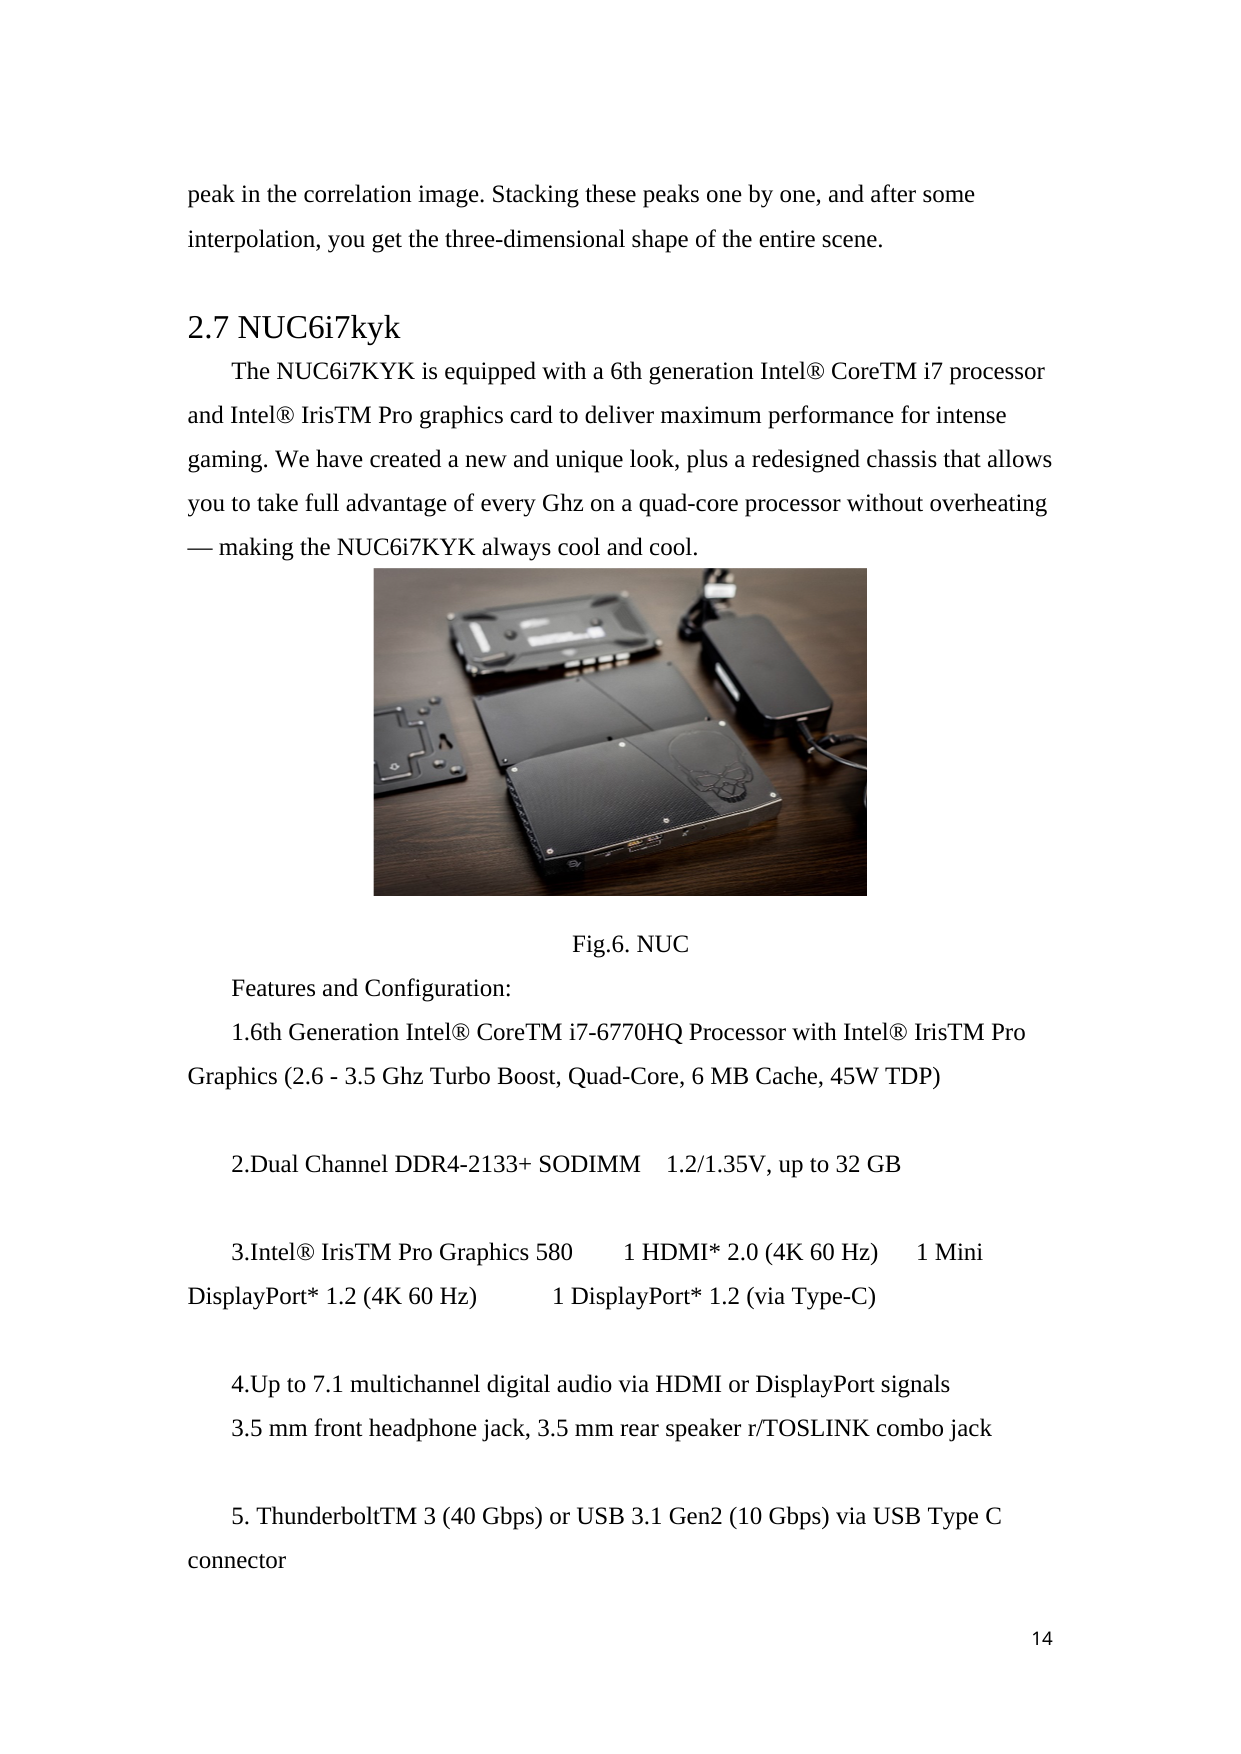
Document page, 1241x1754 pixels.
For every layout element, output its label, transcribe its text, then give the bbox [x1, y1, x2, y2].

picture [373, 568, 867, 896]
text The NUC6i7KYK is equipped with a 6th generation Intel® CoreTM i7 processor and Intel® IrisTM Pro graphics card to deliver maximum performance for intense gaming. We have created a new and unique look, plus a redesigned chassis that allows you to take full advantage of every Ghz on a quad-core processor without overheating — making the NUC6i7KYK always cool and cool. [187, 348, 1053, 568]
text 3.5 mm front headphone jack, 3.5 mm rear speaker r/TOSLINK combo jack [187, 1406, 1053, 1450]
text 4.Up to 7.1 multichannel digital audio via HDMI or DisplayPort signals [187, 1362, 1053, 1406]
text 2.Dual Channel DDR4-2133+ SODIMM 1.2/1.35V, up to 32 GB [187, 1141, 1053, 1185]
text 3.Intel® IrisTM Pro Graphics 580 1 HDMI* 2.0 (4K 60 Hz) 1 Mini DisplayPort* 1.2 (4K 60 Hz) 1 DisplayPort* 1.2 (via Type-C) [187, 1229, 1053, 1318]
text 2.7 NUC6i7kyk [187, 304, 1053, 348]
text 1.6th Generation Intel® CoreTM i7-6770HQ Processor with Intel® IrisTM Pro Graphics (2.6 - 3.5 Ghz Turbo Boost, Quad-Core, 6 MB Cache, 45W TDP) [187, 1009, 1053, 1097]
text Features and Configuration: [187, 965, 1053, 1009]
text 5. ThunderboltTM 3 (40 Gbps) or USB 3.1 Gen2 (10 Gbps) via USB Type C connector [187, 1494, 1053, 1582]
text Fig.6. NUC [187, 921, 1053, 965]
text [187, 172, 1053, 260]
